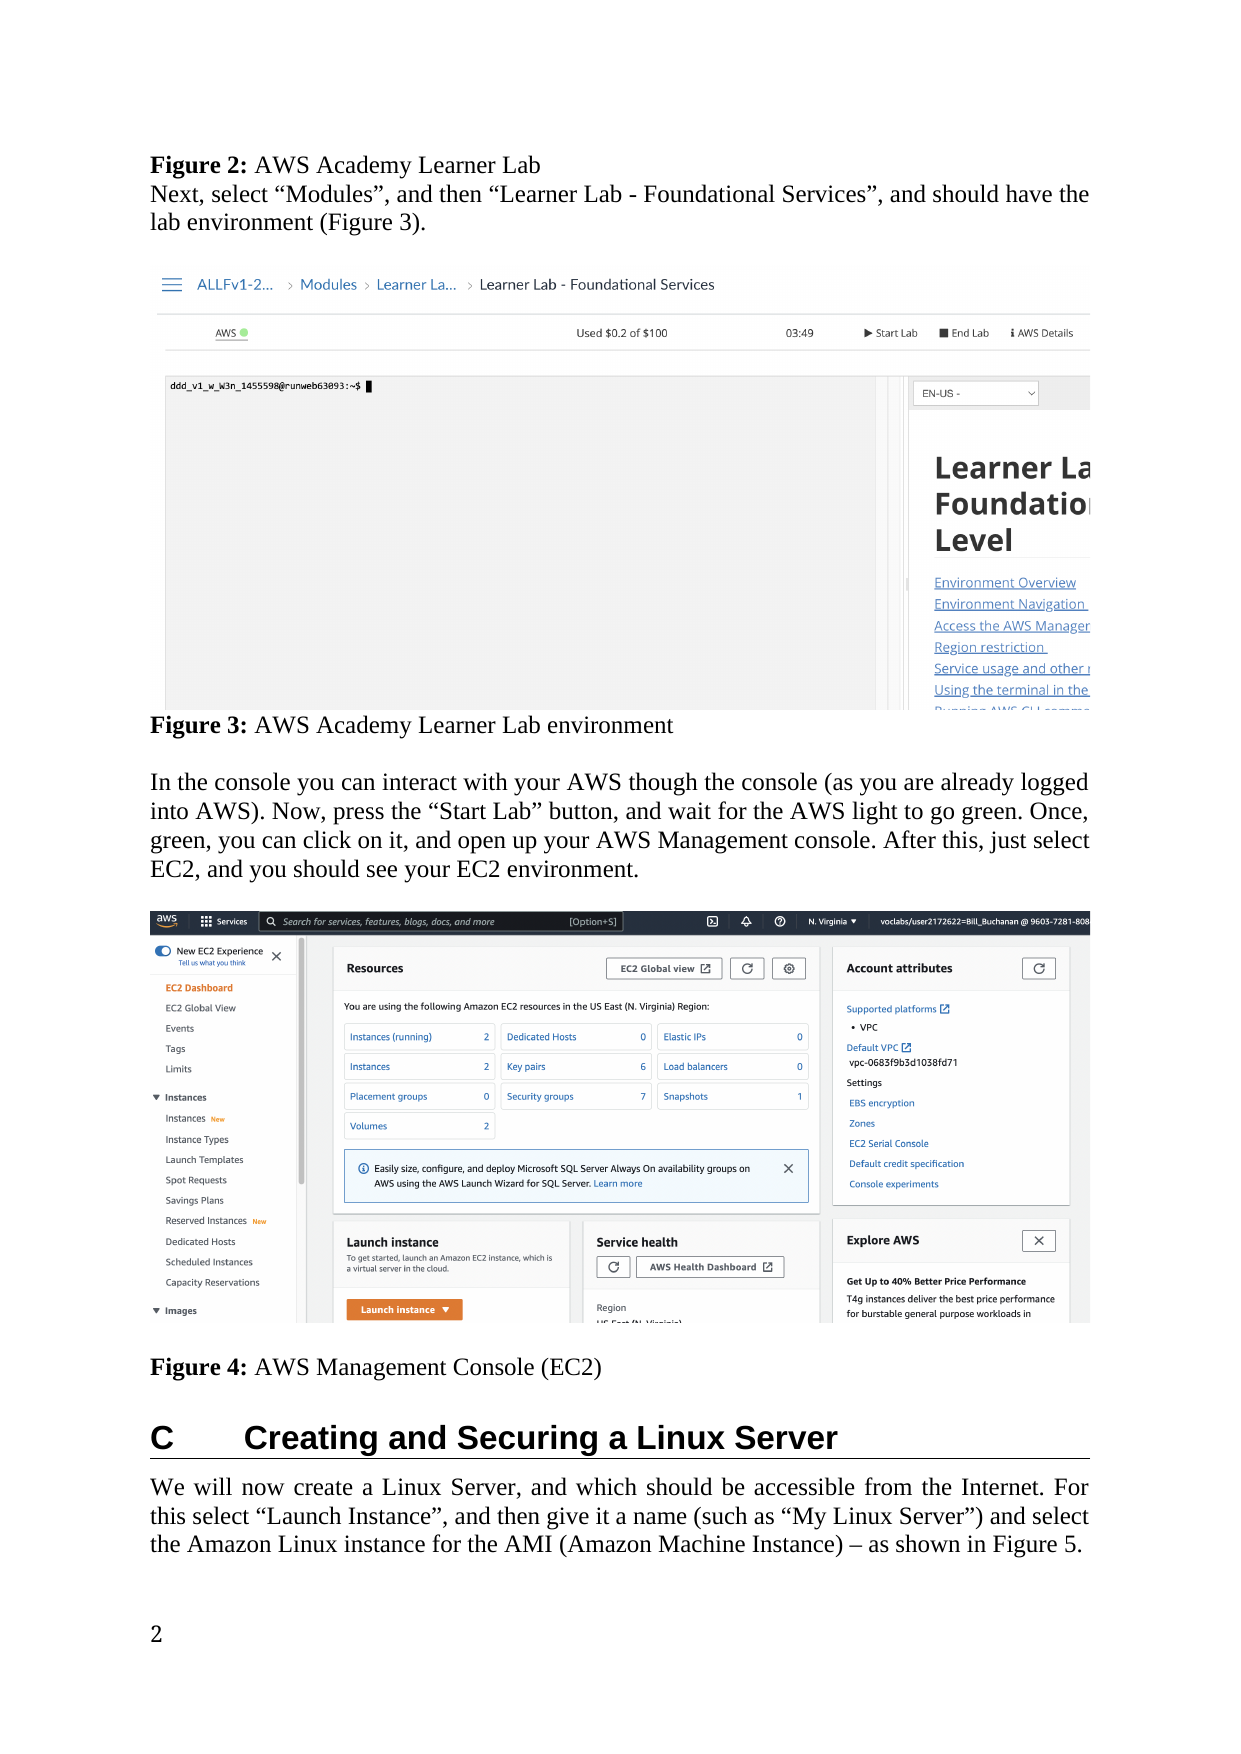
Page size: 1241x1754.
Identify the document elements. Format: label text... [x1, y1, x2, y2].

text Figure 3: AWS Academy Learner Lab environment [150, 710, 1090, 739]
text Figure 4: AWS Management Console (EC2) [150, 1352, 1090, 1381]
subtitle C Creating and Securing a Linux Server [150, 1418, 1090, 1458]
picture [150, 911, 1091, 1323]
text We will now create a Linux Server, and which should be accessible from the Internet. For this select “Launch Instance”, and then give it a name (such as “My Linux Server”) and select the Amazon Linux instance for the AMI (Amazon Machine Instance) – as shown in Figure 5. [150, 1472, 1090, 1558]
picture [150, 265, 1091, 710]
text Next, select “Modules”, and then “Learner Lab - Foundational Services”, and should have the lab environment (Figure 3). [150, 179, 1090, 236]
text In the console you can interact with your AWS though the console (as you are already logged into AWS). Now, press the “Start Lab” button, and wait for the AWS light to go green. Once, green, you can click on it, and open up your AWS Management console. After this, just select EC2, and you should see your EC2 environment. [150, 767, 1090, 882]
text Figure 2: AWS Academy Learner Lab [150, 150, 1090, 179]
